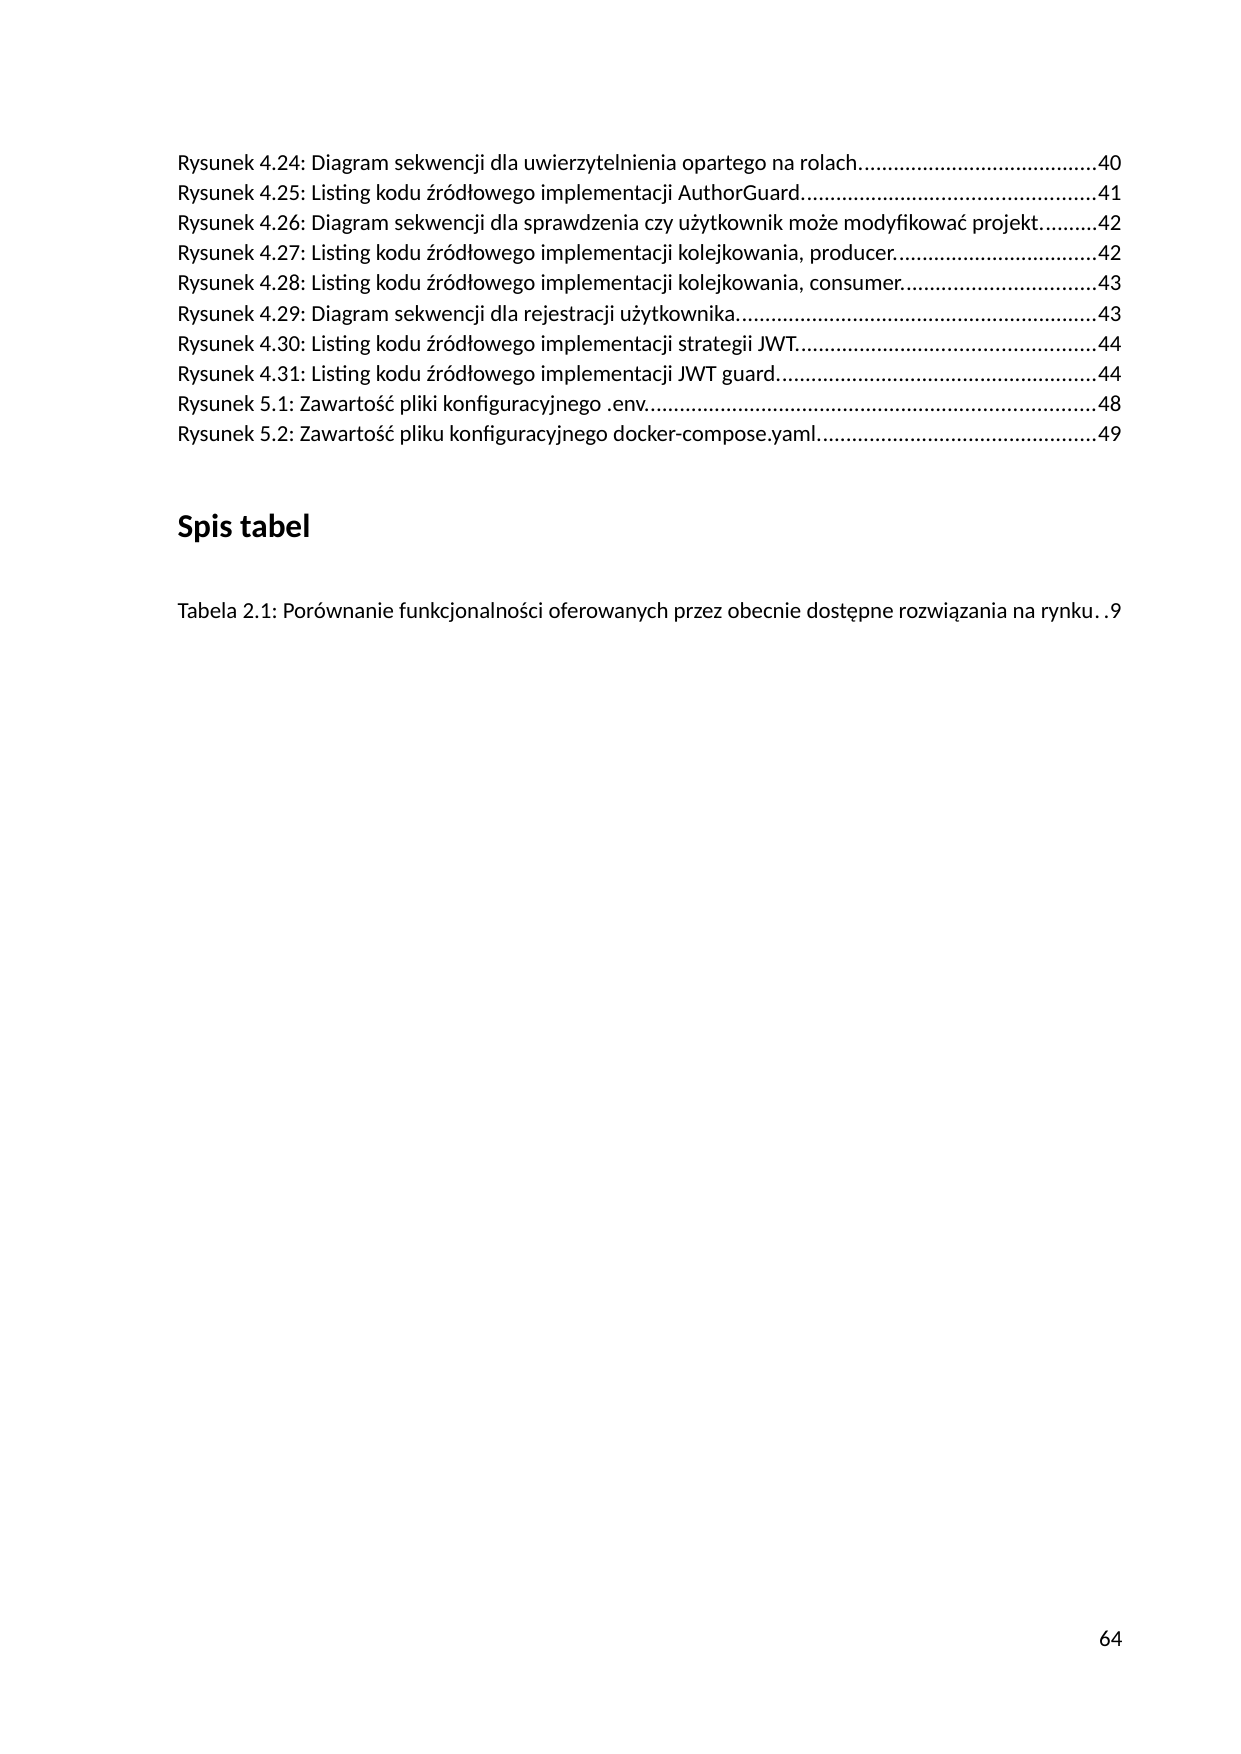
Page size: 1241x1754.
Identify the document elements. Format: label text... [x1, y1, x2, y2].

text Rysunek 5.1: Zawartość pliki konfiguracyjnego .env. 48 [177, 389, 1122, 417]
text Tabela 2.1: Porównanie funkcjonalności oferowanych przez obecnie dostępne rozwiązania na rynku 9 [177, 596, 1122, 624]
text Rysunek 4.29: Diagram sekwencji dla rejestracji użytkownika. 43 [177, 299, 1122, 327]
text Rysunek 5.2: Zawartość pliku konfiguracyjnego docker-compose.yaml. 49 [177, 419, 1122, 448]
text Rysunek 4.24: Diagram sekwencji dla uwierzytelnienia opartego na rolach. 40 [177, 148, 1122, 176]
text Rysunek 4.27: Listing kodu źródłowego implementacji kolejkowania, producer. 42 [177, 238, 1122, 266]
text Rysunek 4.31: Listing kodu źródłowego implementacji JWT guard. 44 [177, 359, 1122, 387]
text Rysunek 4.26: Diagram sekwencji dla sprawdzenia czy użytkownik może modyfikować projekt. 42 [177, 208, 1122, 236]
text Rysunek 4.25: Listing kodu źródłowego implementacji AuthorGuard. 41 [177, 178, 1122, 206]
subtitle Spis tabel [177, 505, 1122, 546]
text Rysunek 4.30: Listing kodu źródłowego implementacji strategii JWT. 44 [177, 329, 1122, 357]
text Rysunek 4.28: Listing kodu źródłowego implementacji kolejkowania, consumer. 43 [177, 268, 1122, 297]
